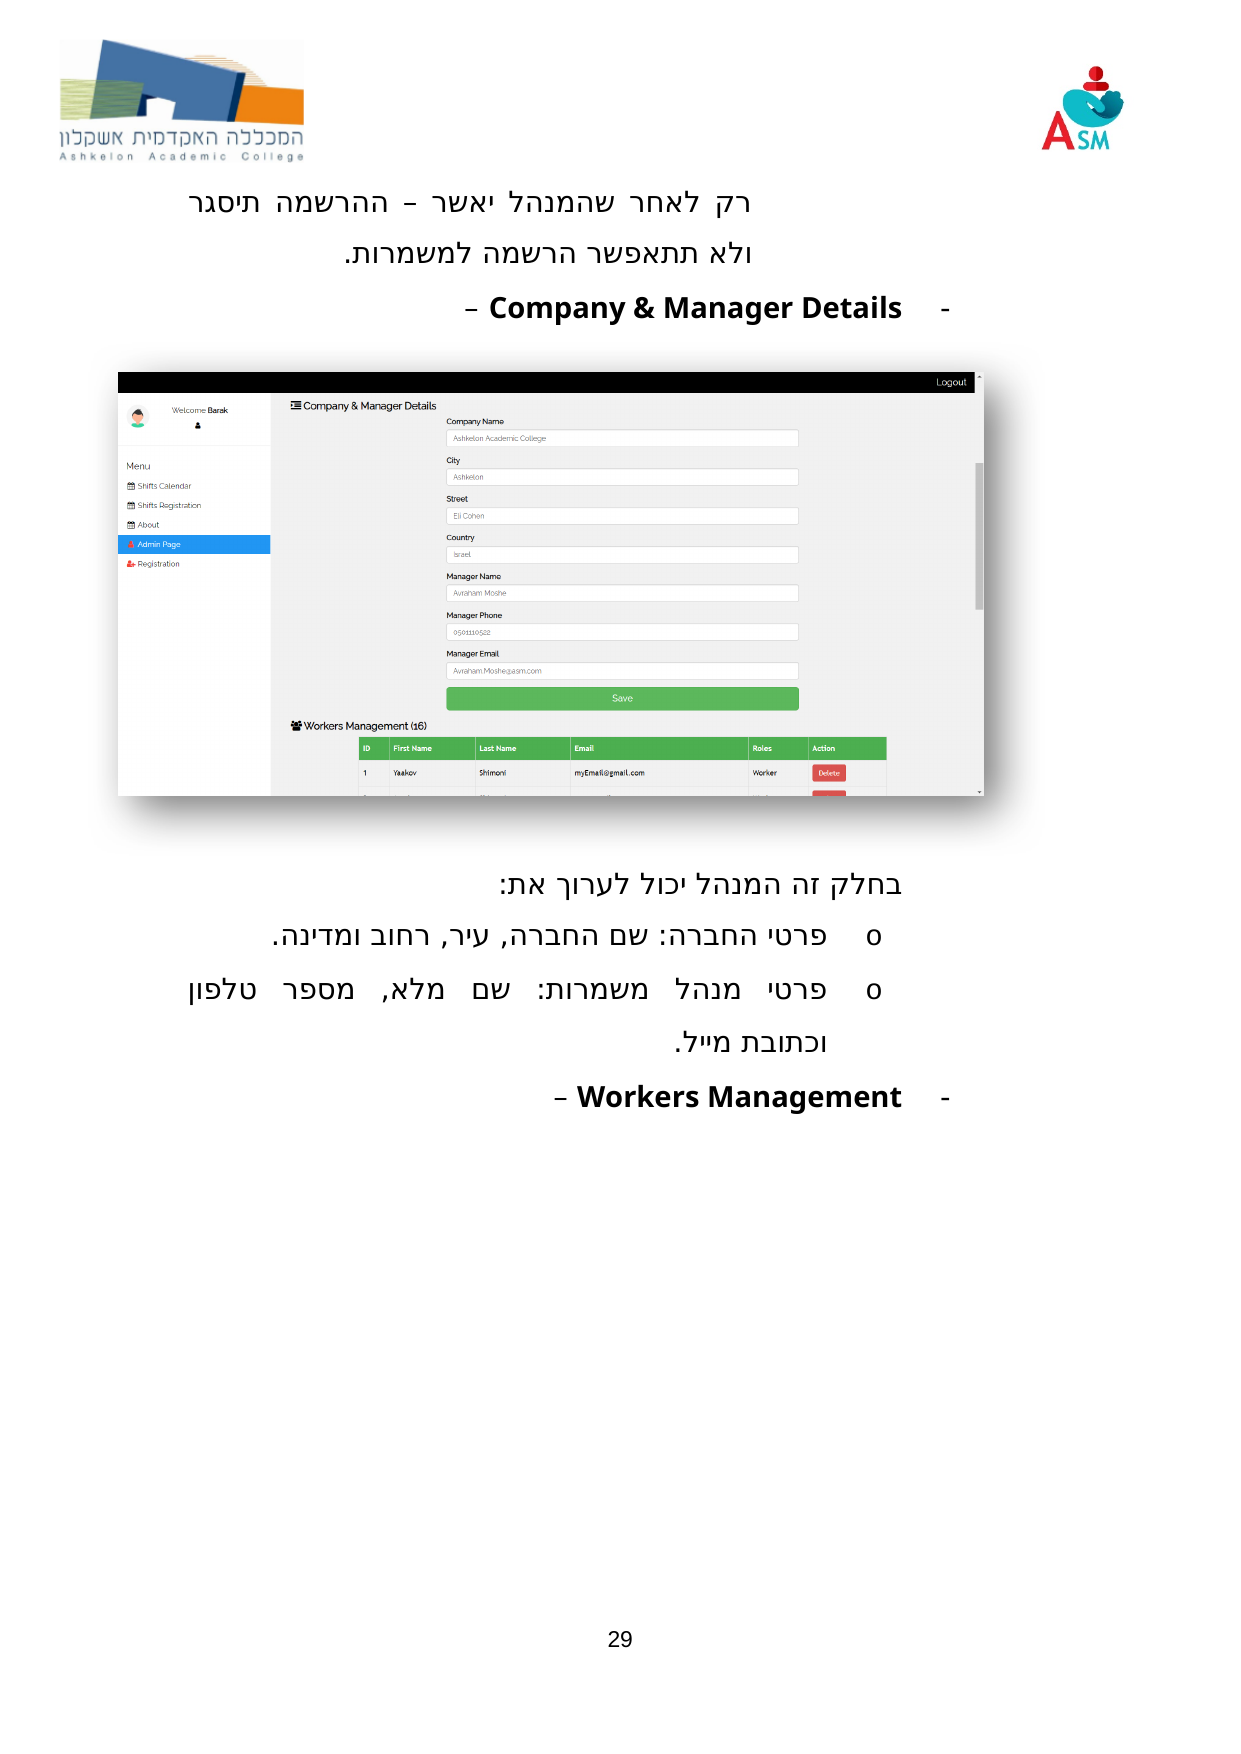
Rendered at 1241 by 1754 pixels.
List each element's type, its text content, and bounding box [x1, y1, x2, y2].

list פרטי מנהל משמרות: שם מלא, מספר טלפון וכתובת מייל. [187, 972, 865, 1059]
list Workers Management – [187, 1076, 940, 1116]
picture [1005, 42, 1182, 164]
list פרטי החברה: שם החברה, עיר, רחוב ומדינה. [187, 918, 865, 954]
list רק לאחר שהמנהל יאשר – ההרשמה תיסגר ולא תתאפשר הרשמה למשמרות. [187, 186, 753, 271]
picture [51, 37, 311, 169]
list בחלק זה המנהל יכול לערוך את: [187, 867, 926, 901]
list Company & Manager Details – [187, 288, 940, 327]
picture [118, 372, 984, 796]
